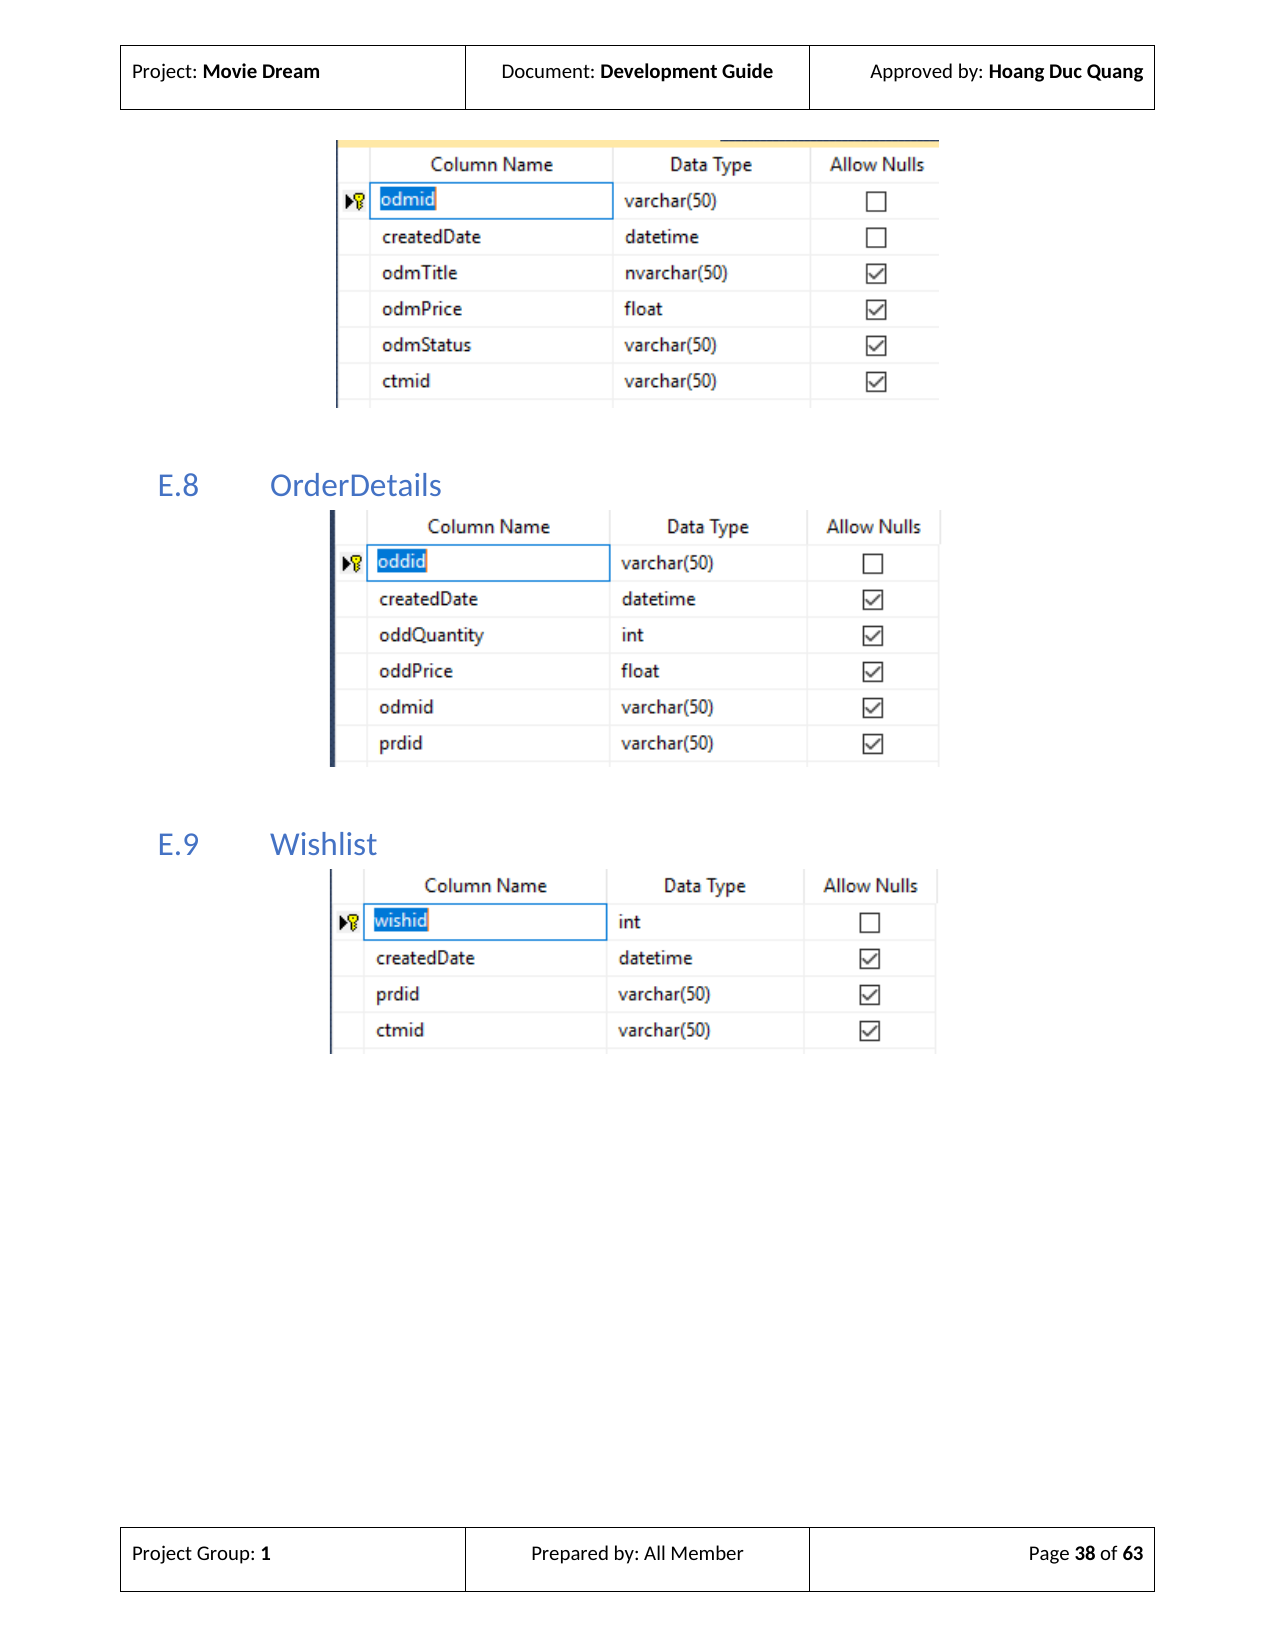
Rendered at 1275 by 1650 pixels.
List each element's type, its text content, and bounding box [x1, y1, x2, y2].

picture [336, 140, 939, 408]
list OrderDetails [157, 463, 1155, 504]
picture [329, 869, 946, 1054]
picture [329, 510, 946, 767]
list Wishlist [157, 822, 1155, 863]
